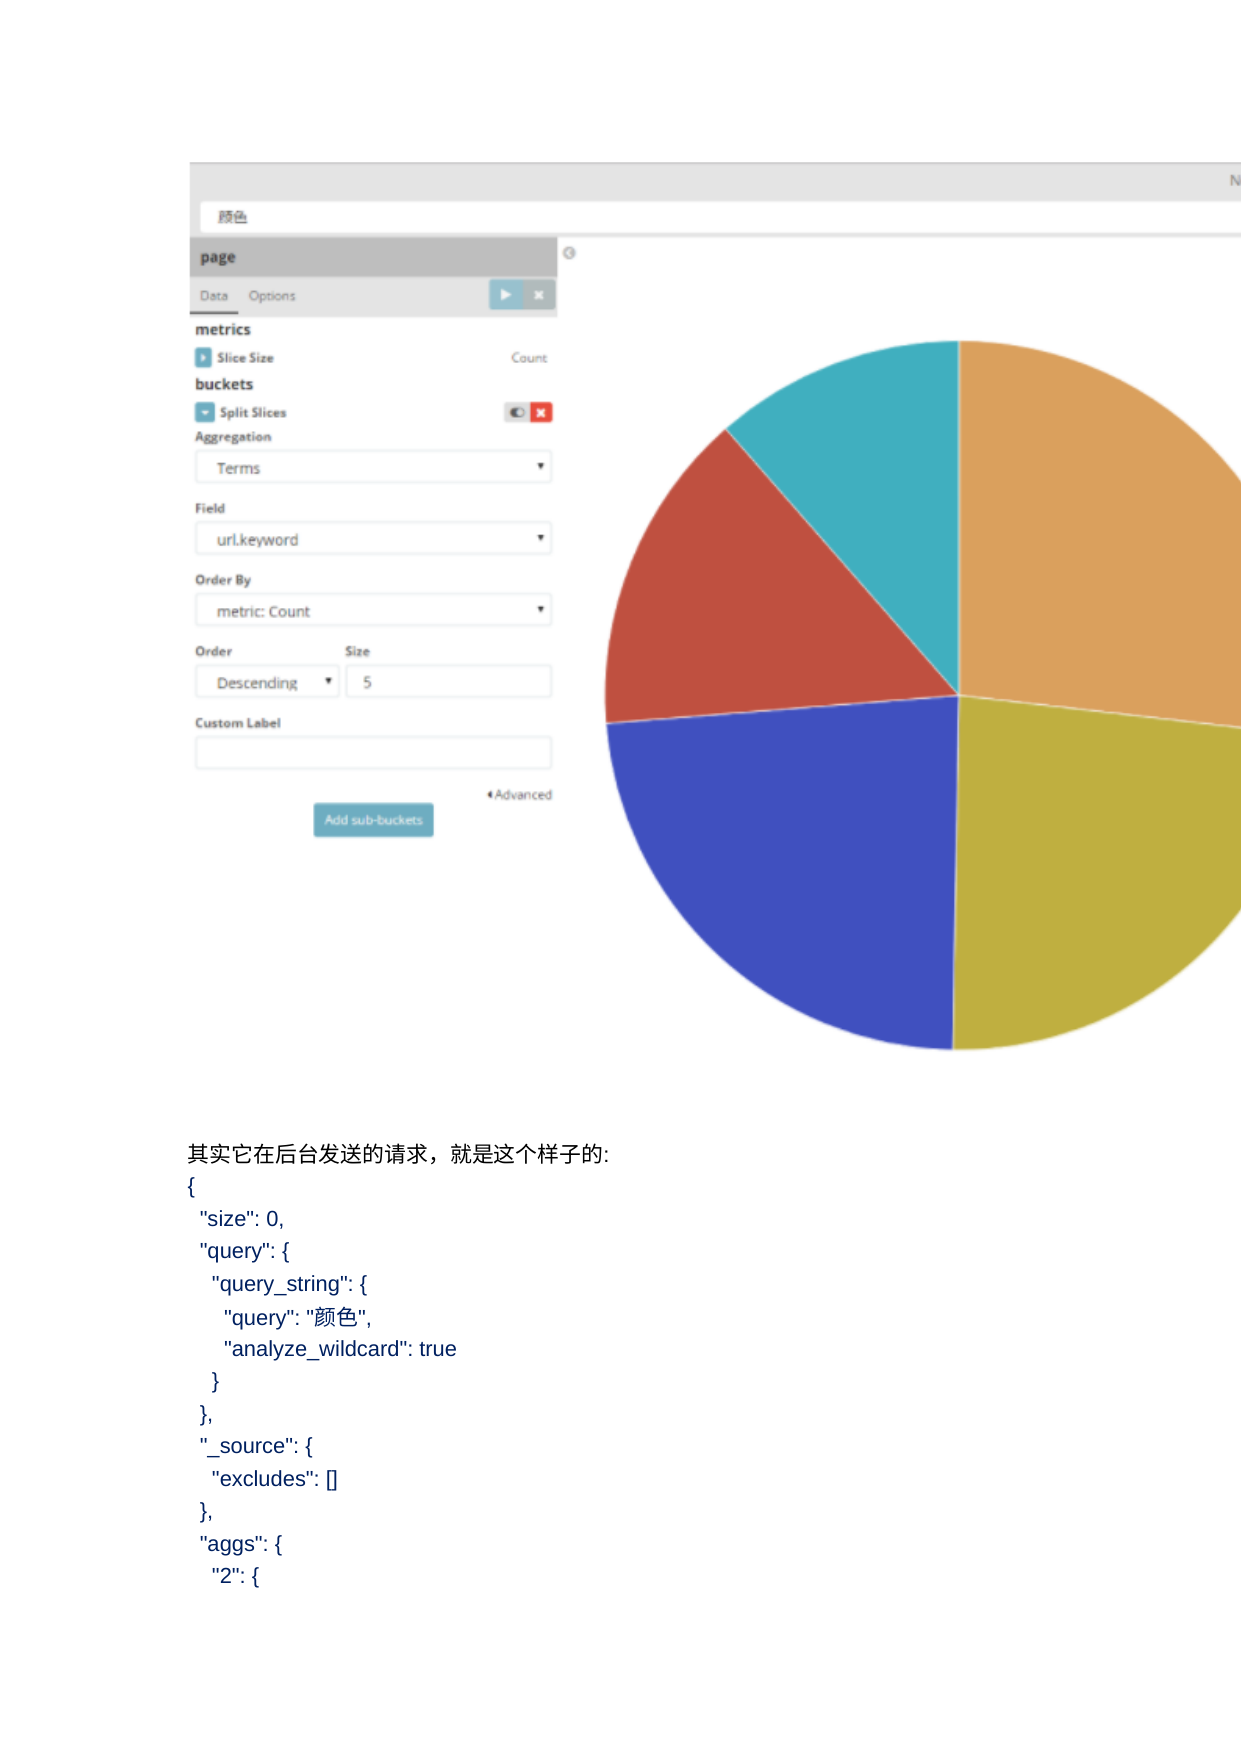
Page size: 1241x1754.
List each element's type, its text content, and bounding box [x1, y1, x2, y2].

list } [187, 1364, 1053, 1397]
list "query_string": { [187, 1267, 1053, 1299]
list "_source": { [187, 1429, 1053, 1462]
list 其实它在后台发送的请求，就是这个样子的: [187, 1137, 1053, 1169]
list "query": { [187, 1234, 1053, 1267]
picture [187, 162, 1241, 1086]
list "query": "颜色", [187, 1299, 1053, 1332]
list "size": 0, [187, 1202, 1053, 1234]
list }, [187, 1397, 1053, 1429]
list "analyze_wildcard": true [187, 1332, 1053, 1364]
list "aggs": { [187, 1527, 1053, 1559]
list "2": { [187, 1559, 1053, 1592]
list "excludes": [] [187, 1462, 1053, 1494]
list }, [187, 1494, 1053, 1527]
list { [187, 1169, 1053, 1202]
